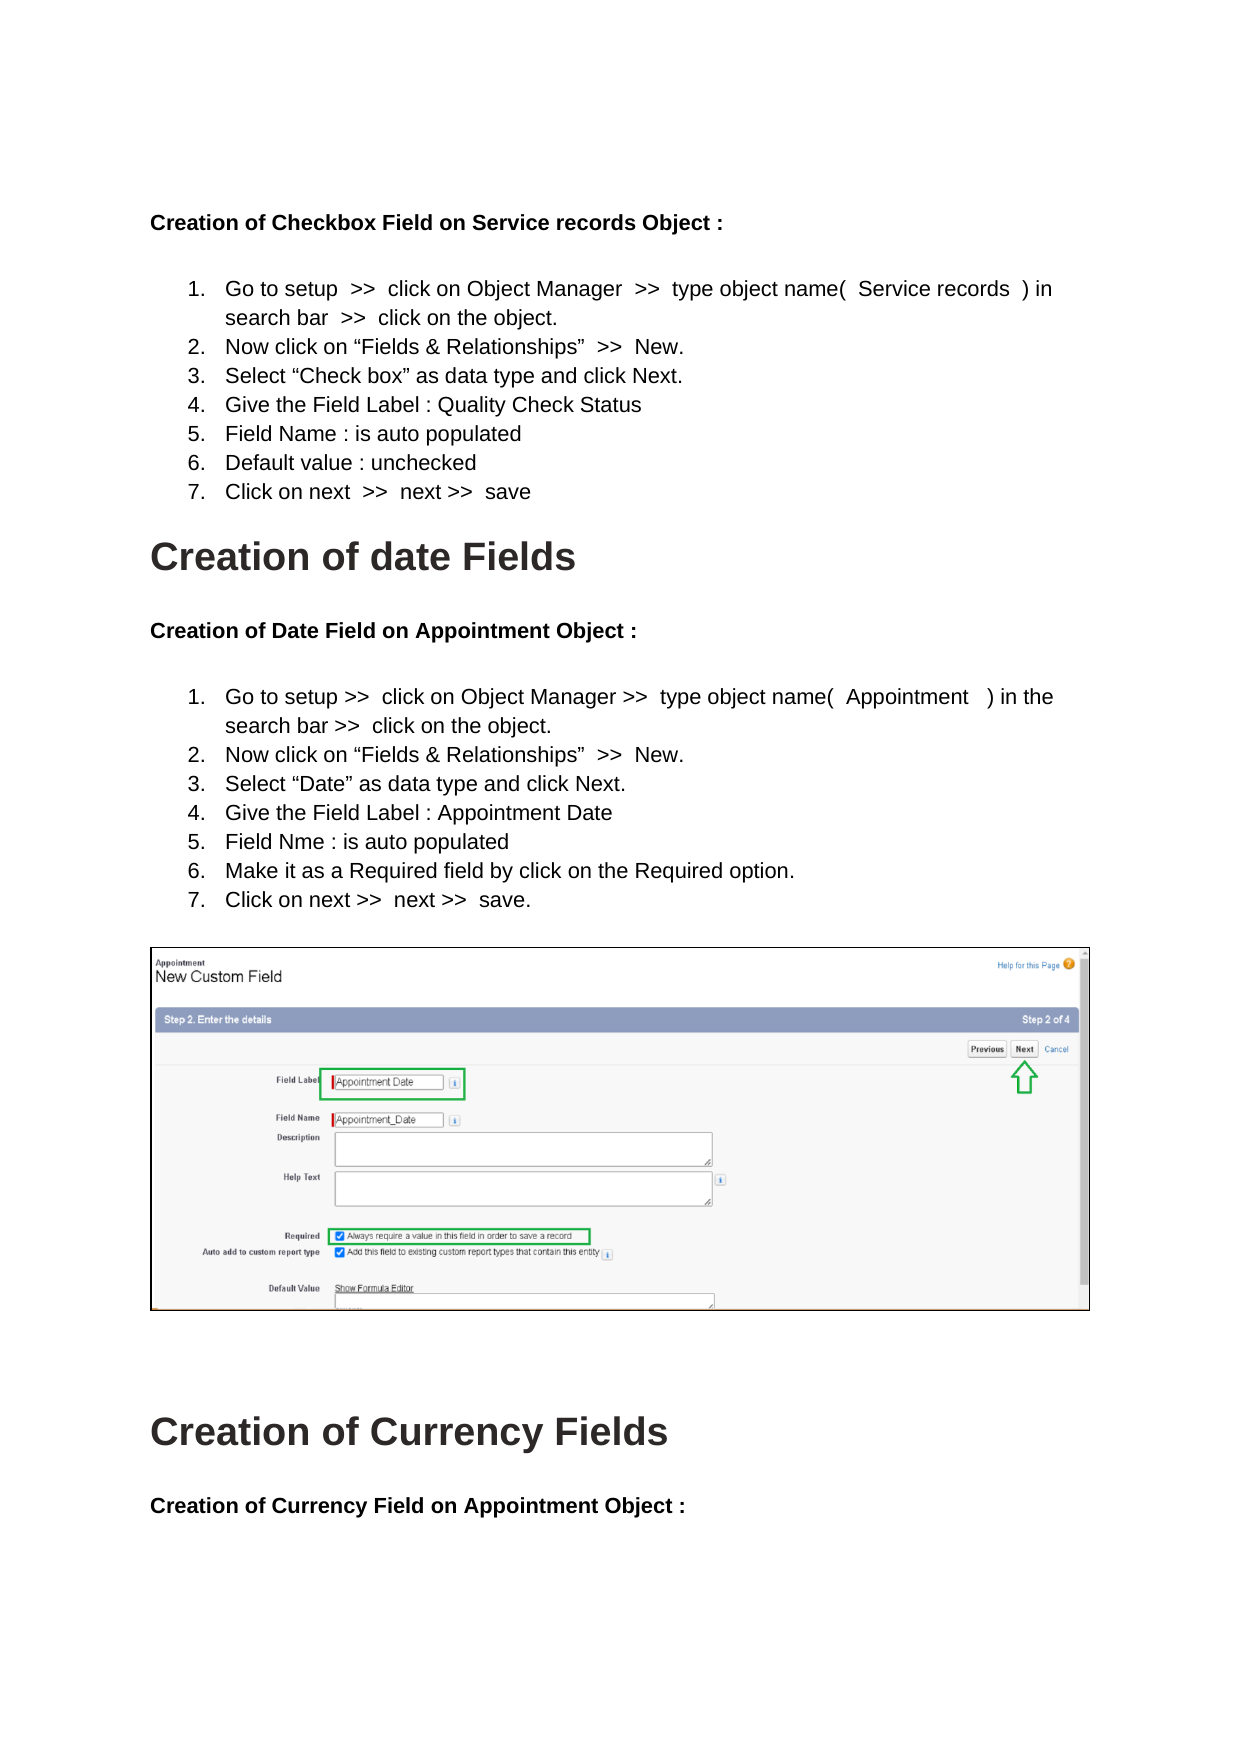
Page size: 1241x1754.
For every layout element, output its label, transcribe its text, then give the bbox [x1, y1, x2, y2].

list Now click on “Fields & Relationships” >> New. [187, 742, 1090, 767]
list Give the Field Label : Quality Check Status [187, 392, 1090, 417]
text Creation of Checkbox Field on Service records Object : [150, 210, 1090, 235]
list Go to setup >> click on Object Manager >> type object name( Appointment ) in the search bar >> click on the object. [187, 684, 1090, 738]
list Field Name : is auto populated [187, 421, 1090, 446]
text Creation of Date Field on Appointment Object : [150, 618, 1090, 643]
list Now click on “Fields & Relationships” >> New. [187, 334, 1090, 359]
list Make it as a Required field by click on the Required option. [187, 857, 1090, 883]
picture [152, 948, 1089, 1310]
list Click on next >> next >> save. [187, 886, 1090, 912]
list Click on next >> next >> save [187, 479, 1090, 504]
list Field Nme : is auto populated [187, 828, 1090, 854]
list Give the Field Label : Appointment Date [187, 799, 1090, 825]
text Creation of Currency Field on Appointment Object : [150, 1493, 1090, 1518]
list Select “Check box” as data type and click Next. [187, 363, 1090, 388]
list Go to setup >> click on Object Manager >> type object name( Service records ) in search bar >> click on the object. [187, 276, 1090, 330]
subtitle Creation of date Fields [150, 533, 1090, 578]
subtitle Creation of Currency Fields [150, 1408, 1090, 1453]
list Select “Date” as data type and click Next. [187, 771, 1090, 796]
list Default value : unchecked [187, 450, 1090, 475]
